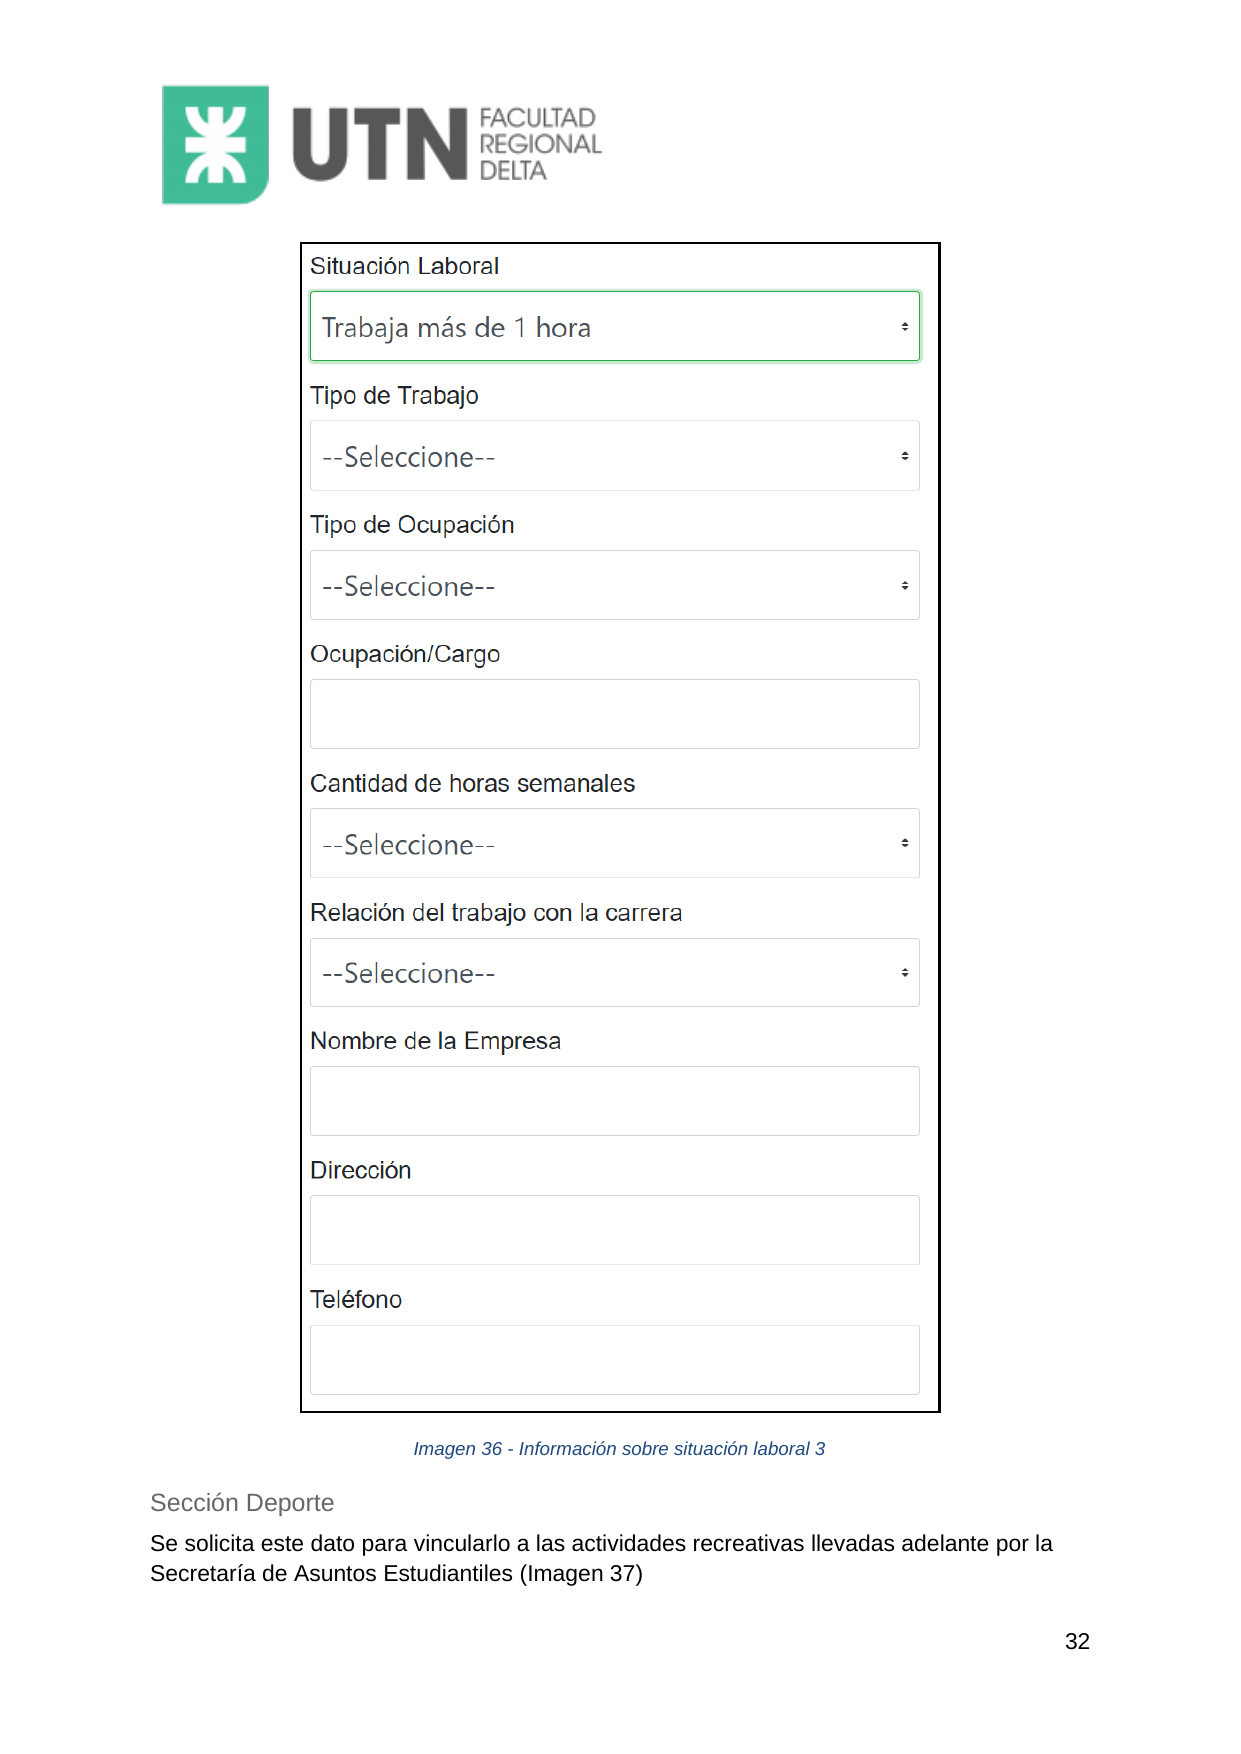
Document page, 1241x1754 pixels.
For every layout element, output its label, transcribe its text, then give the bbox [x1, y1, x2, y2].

text Se solicita este dato para vincularlo a las actividades recreativas llevadas adelante por la Secretaría de Asuntos Estudiantiles (Imagen 37) [150, 1530, 1090, 1586]
text Imagen 36 - Información sobre situación laboral 3 [150, 1438, 1090, 1459]
picture [302, 244, 938, 1411]
subtitle Sección Deporte [150, 1488, 1090, 1517]
picture [150, 75, 619, 218]
